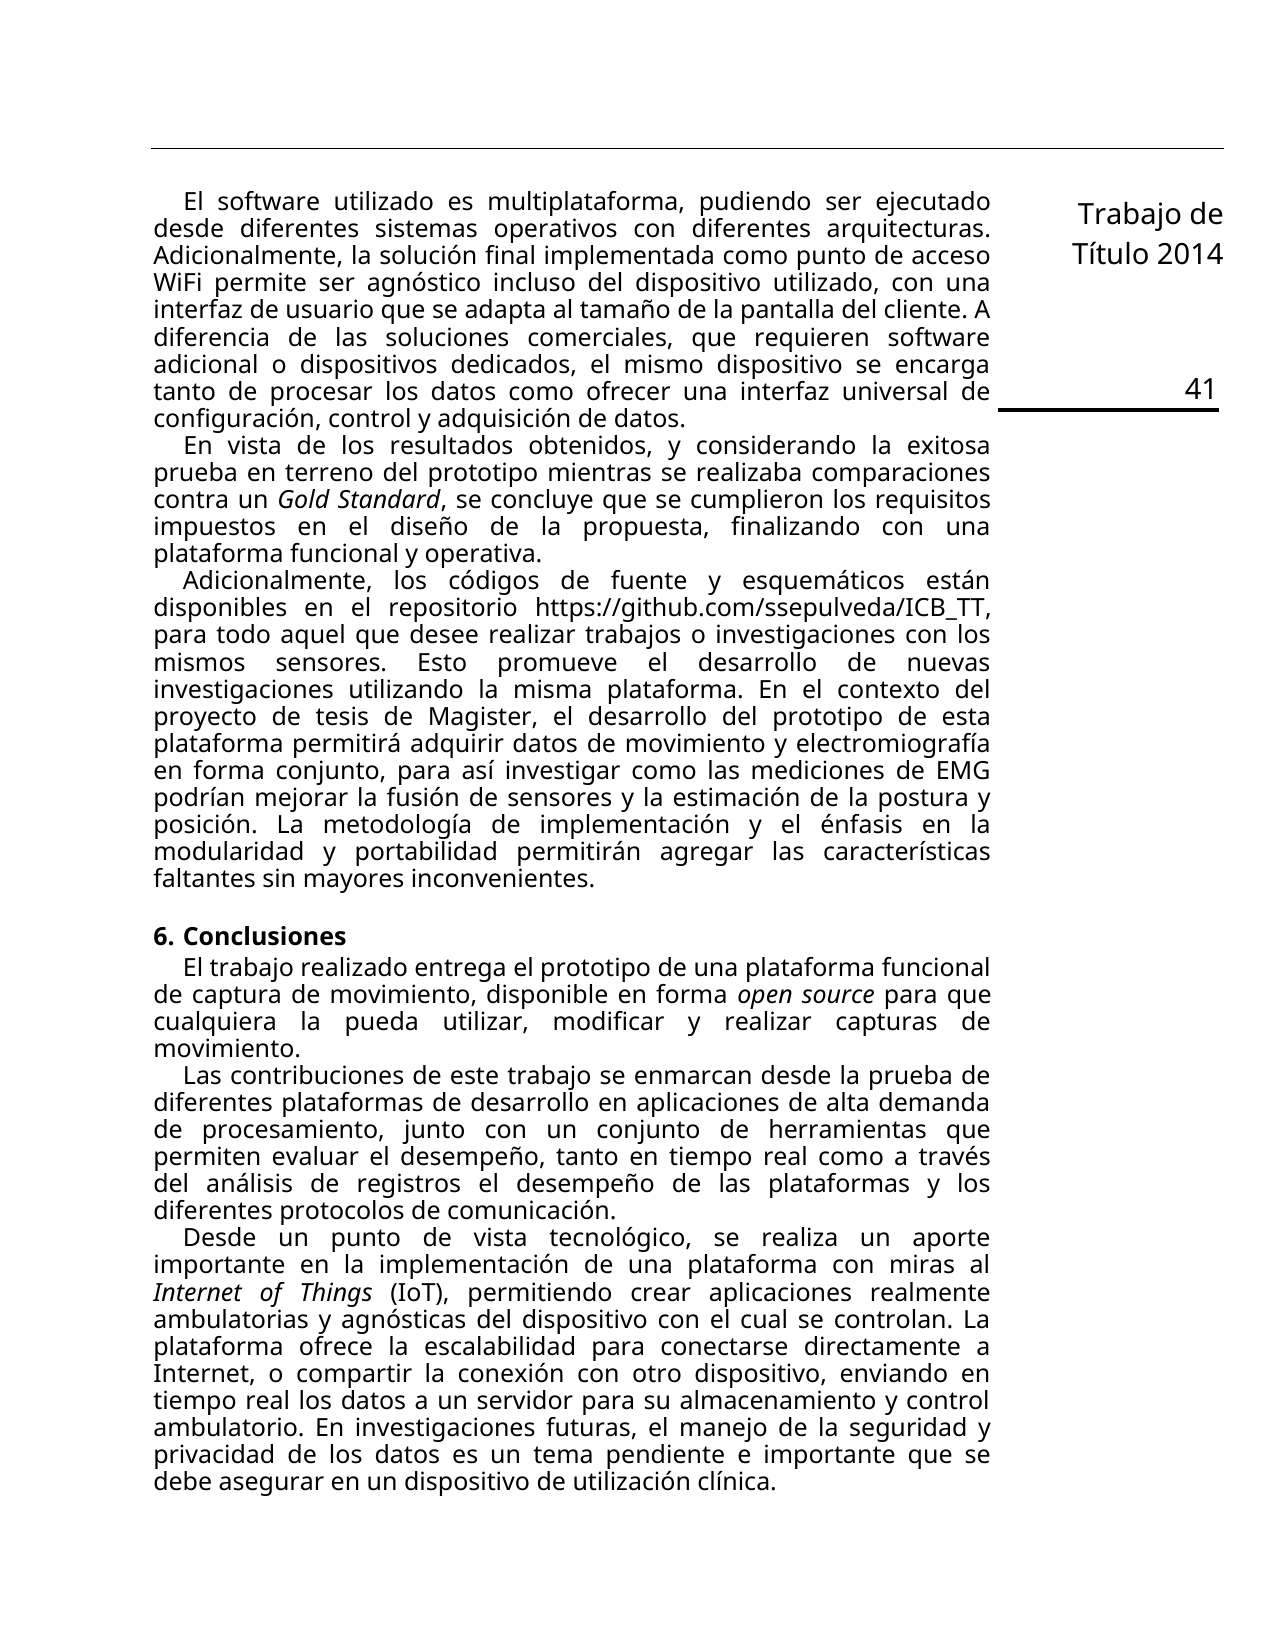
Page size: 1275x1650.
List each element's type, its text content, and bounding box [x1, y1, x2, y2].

text Las contribuciones de este trabajo se enmarcan desde la prueba de diferentes plataformas de desarrollo en aplicaciones de alta demanda de procesamiento, junto con un conjunto de herramientas que permiten evaluar el desempeño, tanto en tiempo real como a través del análisis de registros el desempeño de las plataformas y los diferentes protocolos de comunicación. [153, 1063, 991, 1225]
text Adicionalmente, los códigos de fuente y esquemáticos están disponibles en el repositorio https://github.com/ssepulveda/ICB_TT, para todo aquel que desee realizar trabajos o investigaciones con los mismos sensores. Esto promueve el desarrollo de nuevas investigaciones utilizando la misma plataforma. En el contexto del proyecto de tesis de Magister, el desarrollo del prototipo de esta plataforma permitirá adquirir datos de movimiento y electromiografía en forma conjunto, para así investigar como las mediciones de EMG podrían mejorar la fusión de sensores y la estimación de la postura y posición. La metodología de implementación y el énfasis en la modularidad y portabilidad permitirán agregar las características faltantes sin mayores inconvenientes. [153, 568, 991, 893]
text El software utilizado es multiplataforma, pudiendo ser ejecutado desde diferentes sistemas operativos con diferentes arquitecturas. Adicionalmente, la solución final implementada como punto de acceso WiFi permite ser agnóstico incluso del dispositivo utilizado, con una interfaz de usuario que se adapta al tamaño de la pantalla del cliente. A diferencia de las soluciones comerciales, que requieren software adicional o dispositivos dedicados, el mismo dispositivo se encarga tanto de procesar los datos como ofrecer una interfaz universal de configuración, control y adquisición de datos. [153, 189, 991, 433]
text En vista de los resultados obtenidos, y considerando la exitosa prueba en terreno del prototipo mientras se realizaba comparaciones contra un Gold Standard, se concluye que se cumplieron los requisitos impuestos en el diseño de la propuesta, finalizando con una plataforma funcional y operativa. [153, 433, 991, 568]
text Desde un punto de vista tecnológico, se realiza un aporte importante en la implementación de una plataforma con miras al Internet of Things (IoT), permitiendo crear aplicaciones realmente ambulatorias y agnósticas del dispositivo con el cual se controlan. La plataforma ofrece la escalabilidad para conectarse directamente a Internet, o compartir la conexión con otro dispositivo, enviando en tiempo real los datos a un servidor para su almacenamiento y control ambulatorio. En investigaciones futuras, el manejo de la seguridad y privacidad de los datos es un tema pendiente e importante que se debe asegurar en un dispositivo de utilización clínica. [153, 1225, 991, 1496]
text El trabajo realizado entrega el prototipo de una plataforma funcional de captura de movimiento, disponible en forma open source para que cualquiera la pueda utilizar, modificar y realizar capturas de movimiento. [153, 954, 991, 1063]
subtitle Conclusiones [153, 918, 991, 952]
